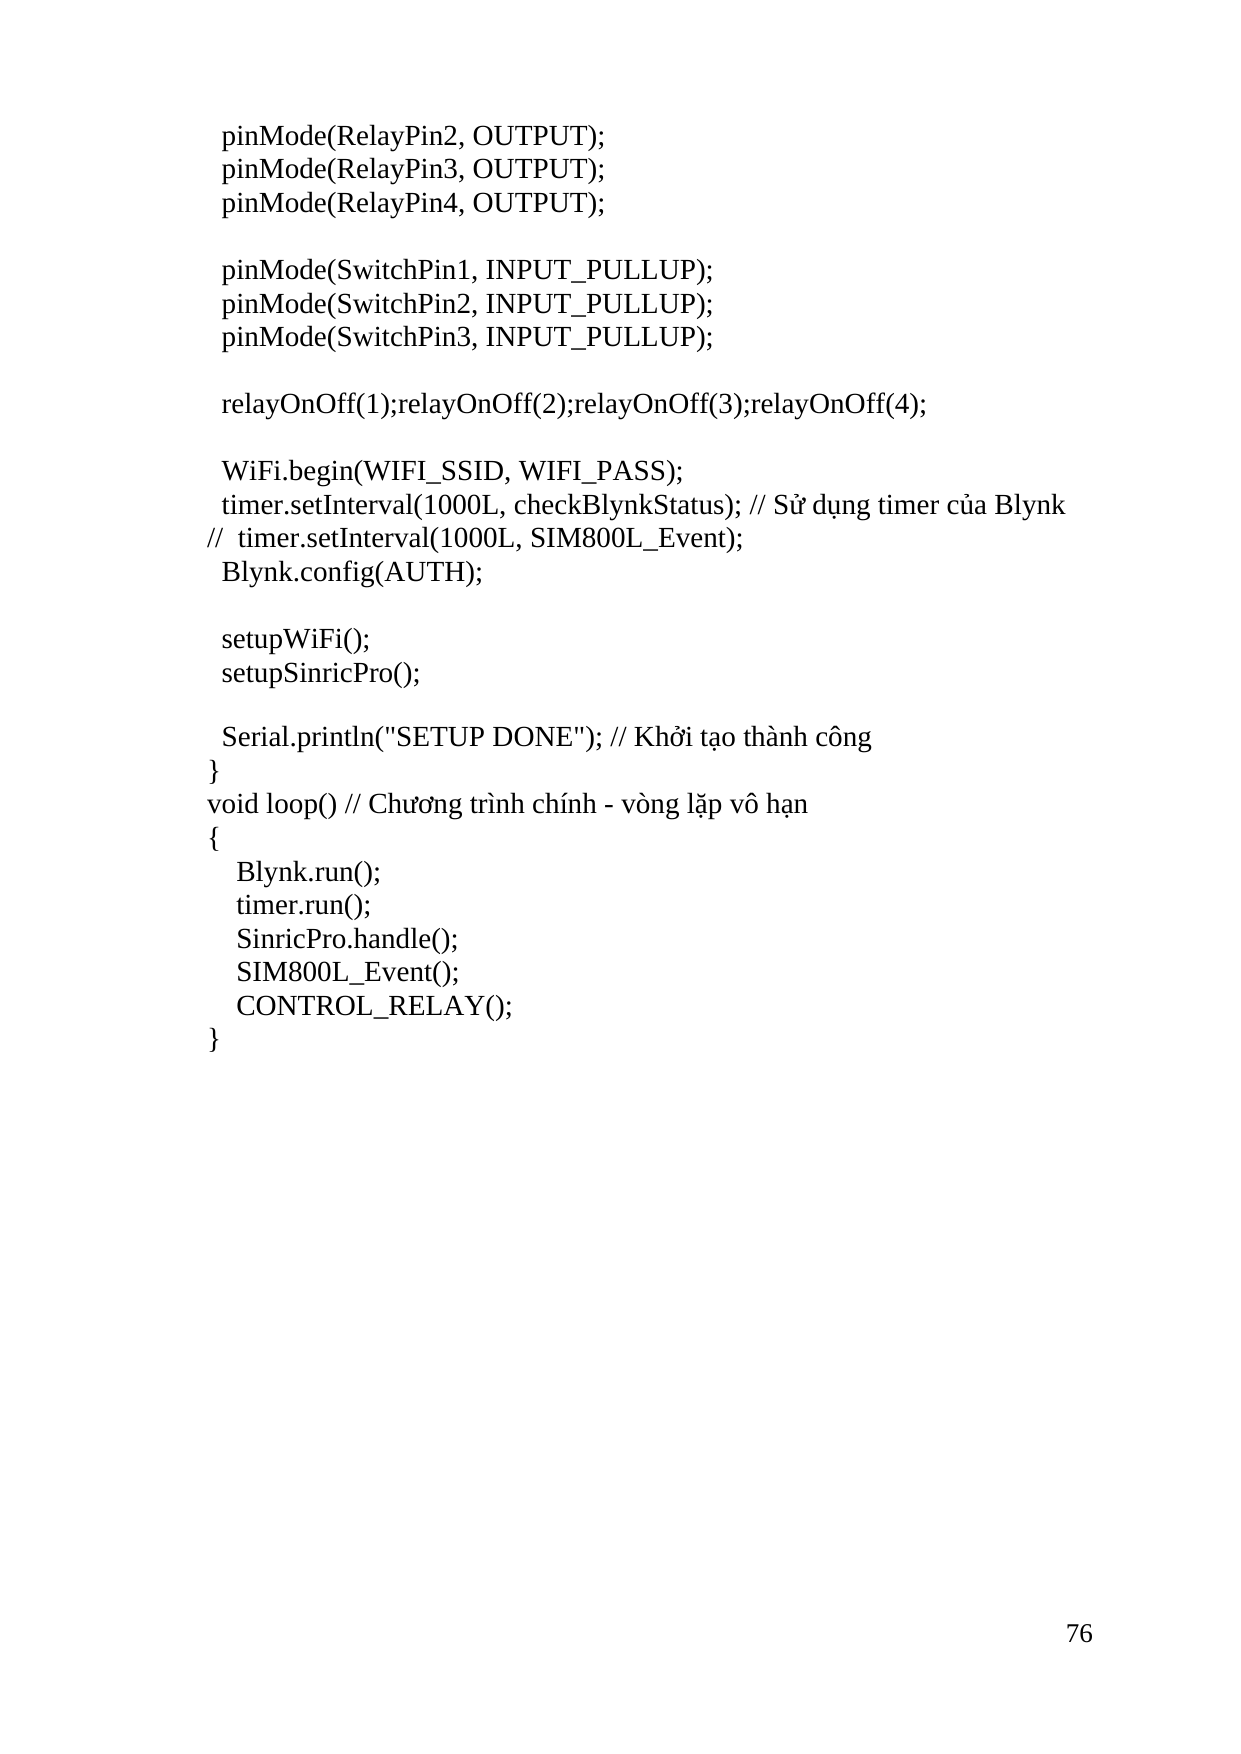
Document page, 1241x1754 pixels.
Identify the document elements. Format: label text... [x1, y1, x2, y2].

text pinMode(RelayPin2, OUTPUT); [207, 118, 1092, 152]
text relayOnOff(1);relayOnOff(2);relayOnOff(3);relayOnOff(4); [207, 386, 1092, 420]
text Blynk.run(); [207, 854, 1092, 887]
text pinMode(RelayPin3, OUTPUT); [207, 152, 1092, 185]
text SinricPro.handle(); [207, 921, 1092, 954]
text SIM800L_Event(); [207, 954, 1092, 988]
text timer.run(); [207, 887, 1092, 921]
text Blynk.config(AUTH); [207, 554, 1092, 588]
text pinMode(RelayPin4, OUTPUT); [207, 185, 1092, 219]
text } [207, 1021, 1092, 1055]
text setupWiFi(); [207, 621, 1092, 655]
text WiFi.begin(WIFI_SSID, WIFI_PASS); [207, 453, 1092, 487]
text pinMode(SwitchPin2, INPUT_PULLUP); [207, 286, 1092, 319]
text setupSinricPro(); [207, 655, 1092, 688]
text void loop() // Chương trình chính - vòng lặp vô hạn [207, 787, 1092, 820]
text // timer.setInterval(1000L, SIM800L_Event); [207, 521, 1092, 554]
text pinMode(SwitchPin3, INPUT_PULLUP); [207, 319, 1092, 353]
text pinMode(SwitchPin1, INPUT_PULLUP); [207, 252, 1092, 286]
text } [207, 753, 1092, 787]
text Serial.println("SETUP DONE"); // Khởi tạo thành công [207, 719, 1092, 753]
text CONTROL_RELAY(); [207, 988, 1092, 1021]
text timer.setInterval(1000L, checkBlynkStatus); // Sử dụng timer của Blynk [207, 487, 1092, 521]
text { [207, 820, 1092, 854]
